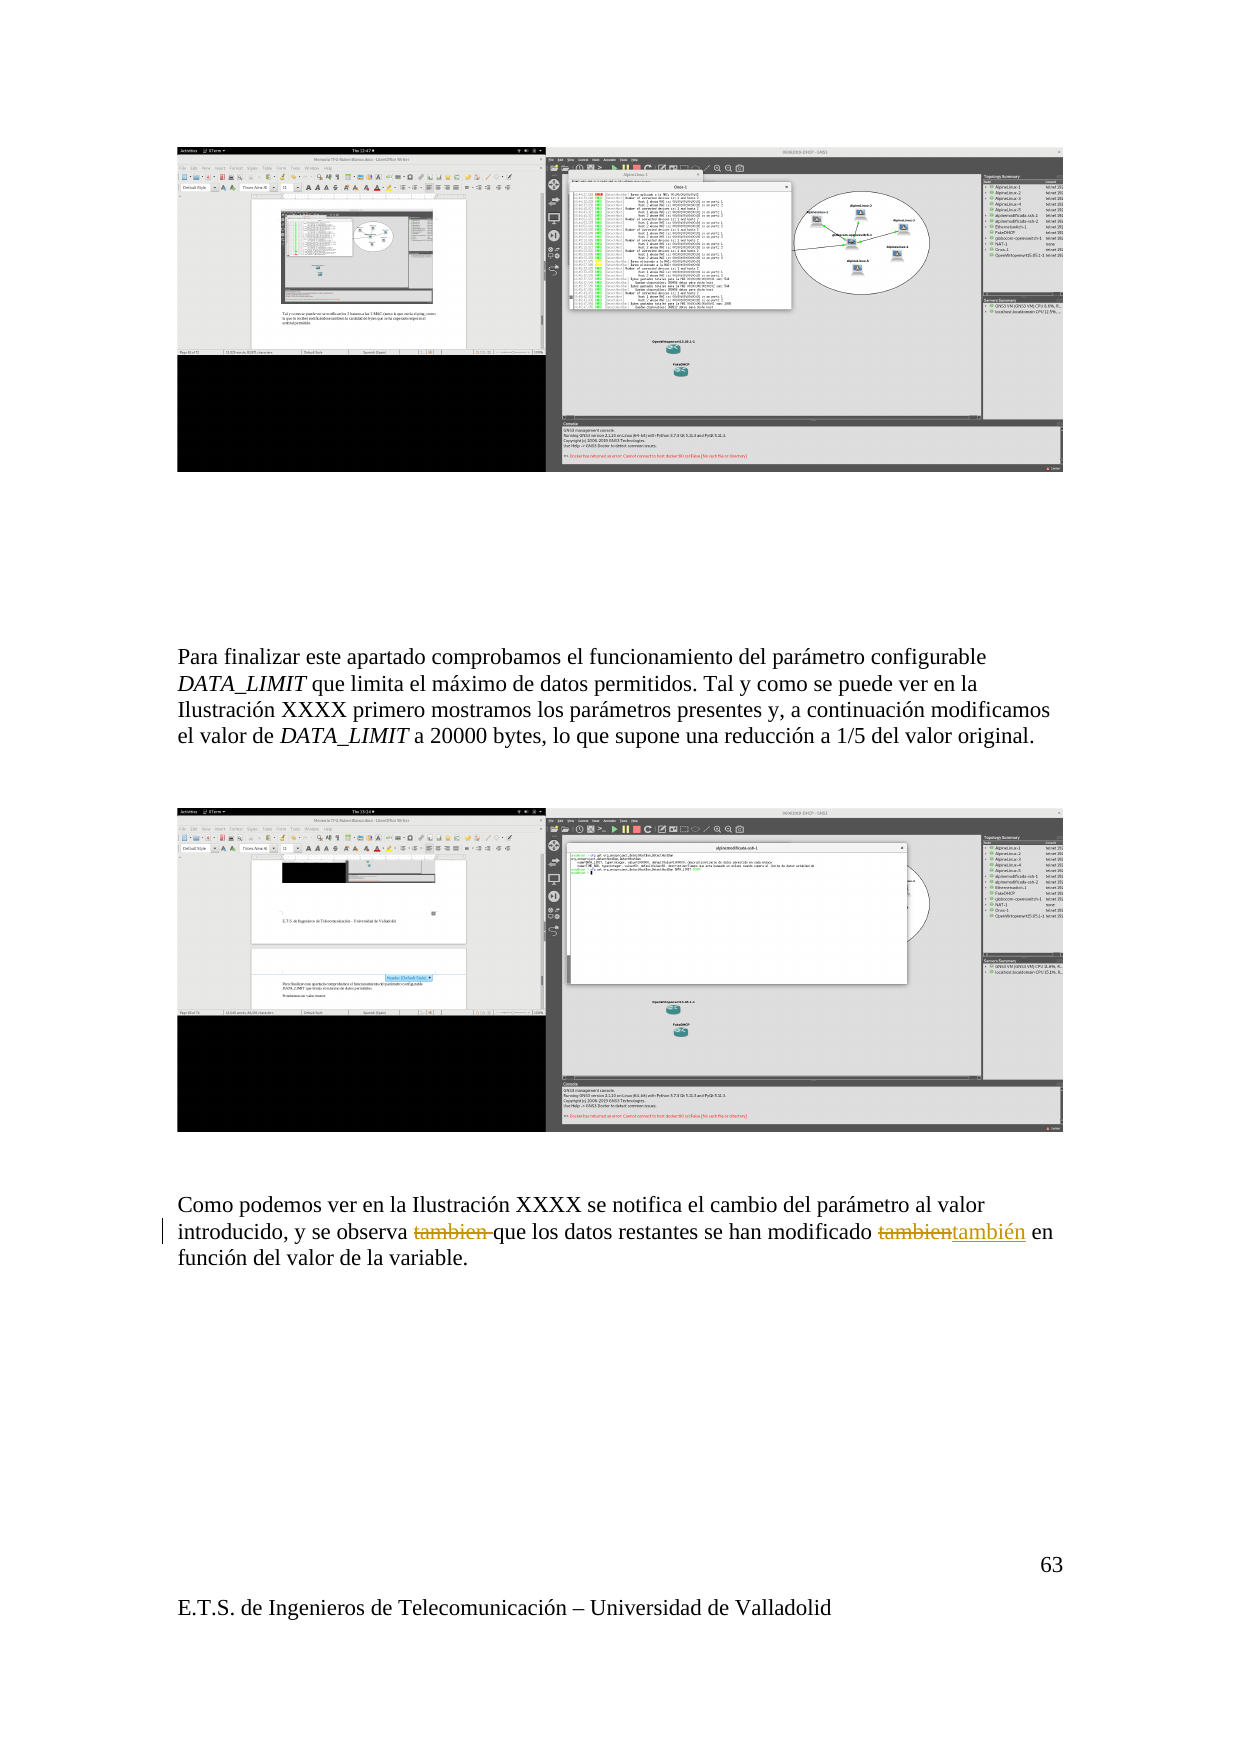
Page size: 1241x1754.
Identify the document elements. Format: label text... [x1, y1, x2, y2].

picture [177, 808, 1063, 1132]
text Para finalizar este apartado comprobamos el funcionamiento del parámetro configurable DATA_LIMIT que limita el máximo de datos permitidos. Tal y como se puede ver en la Ilustración XXXX primero mostramos los parámetros presentes y, a continuación modificamos el valor de DATA_LIMIT a 20000 bytes, lo que supone una reducción a 1/5 del valor original. [177, 643, 1063, 749]
text Como podemos ver en la Ilustración XXXX se notifica el cambio del parámetro al valor introducido, y se observa que los datos restantes se han modificado en función del valor de la variable. [177, 1192, 1063, 1271]
picture [177, 147, 1063, 472]
